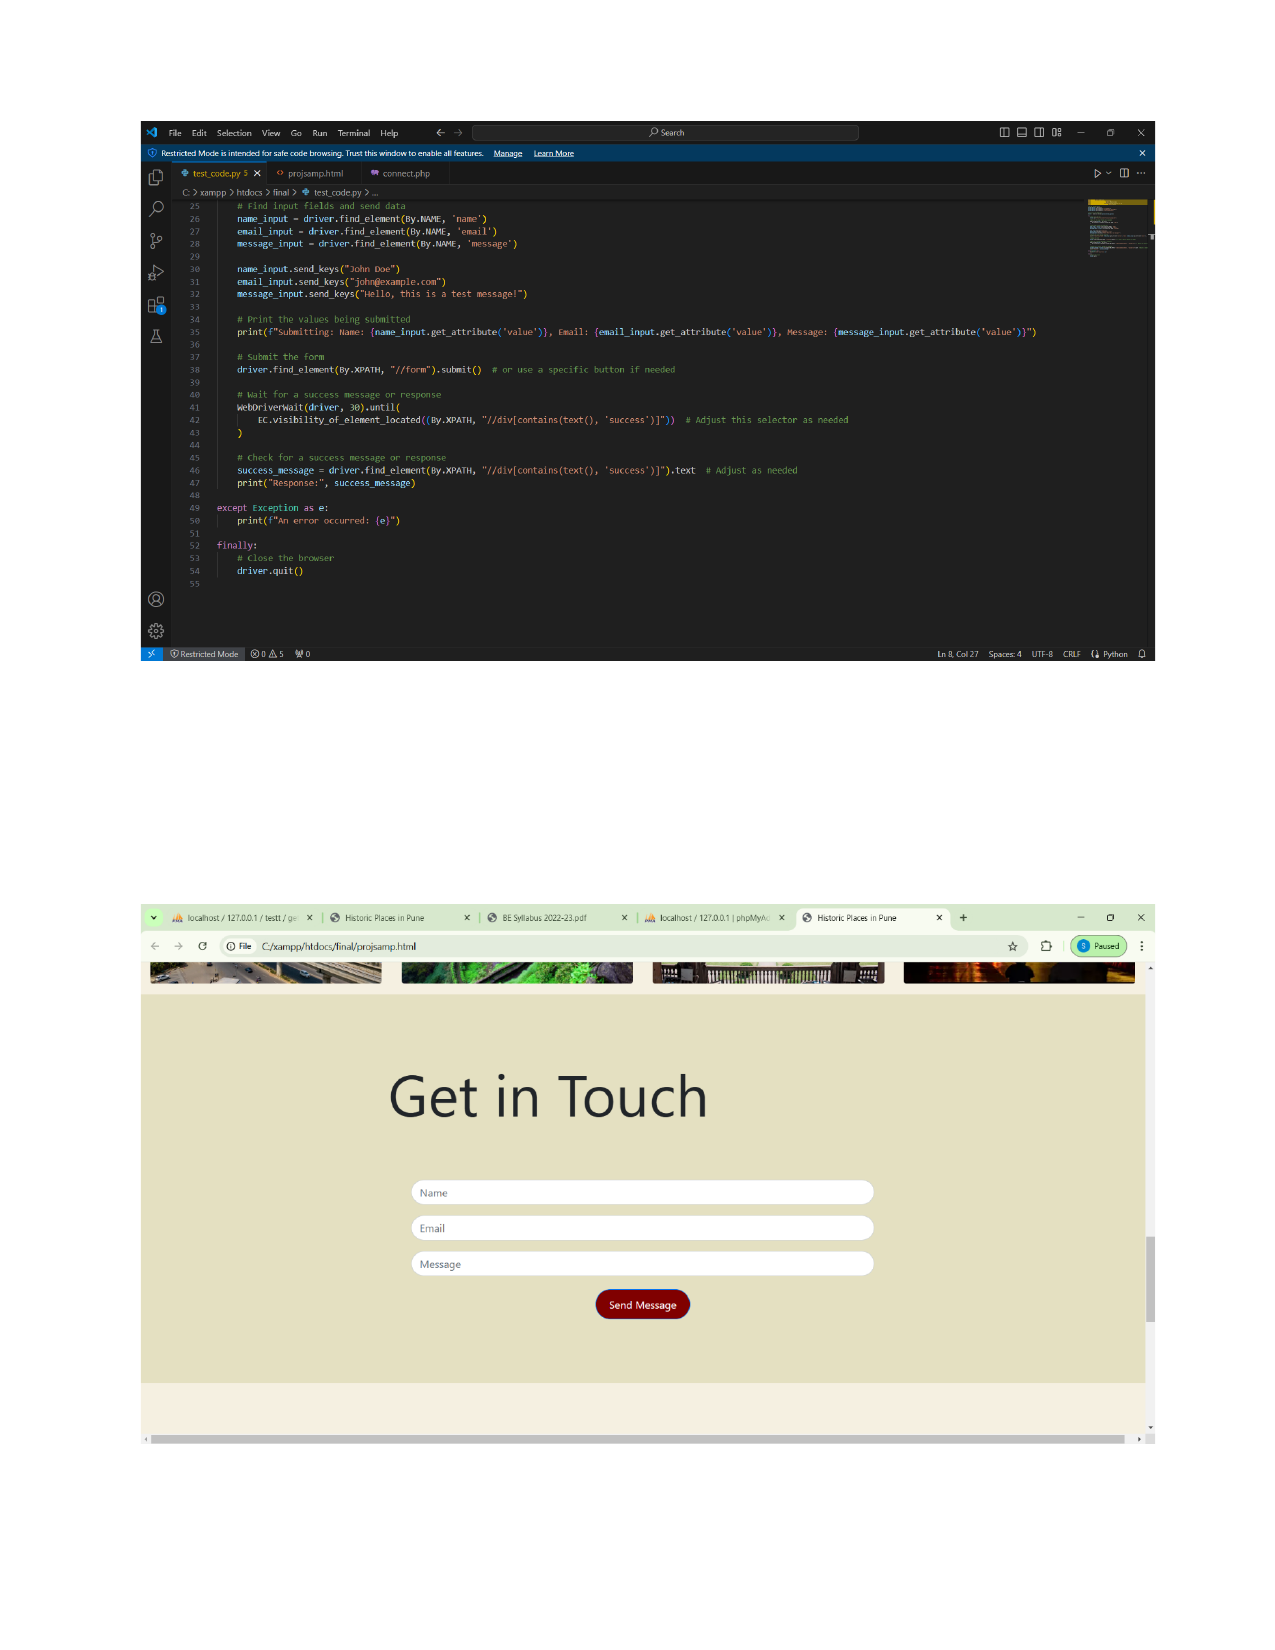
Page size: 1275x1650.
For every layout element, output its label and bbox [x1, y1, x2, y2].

picture [140, 121, 1156, 661]
picture [140, 904, 1156, 1444]
